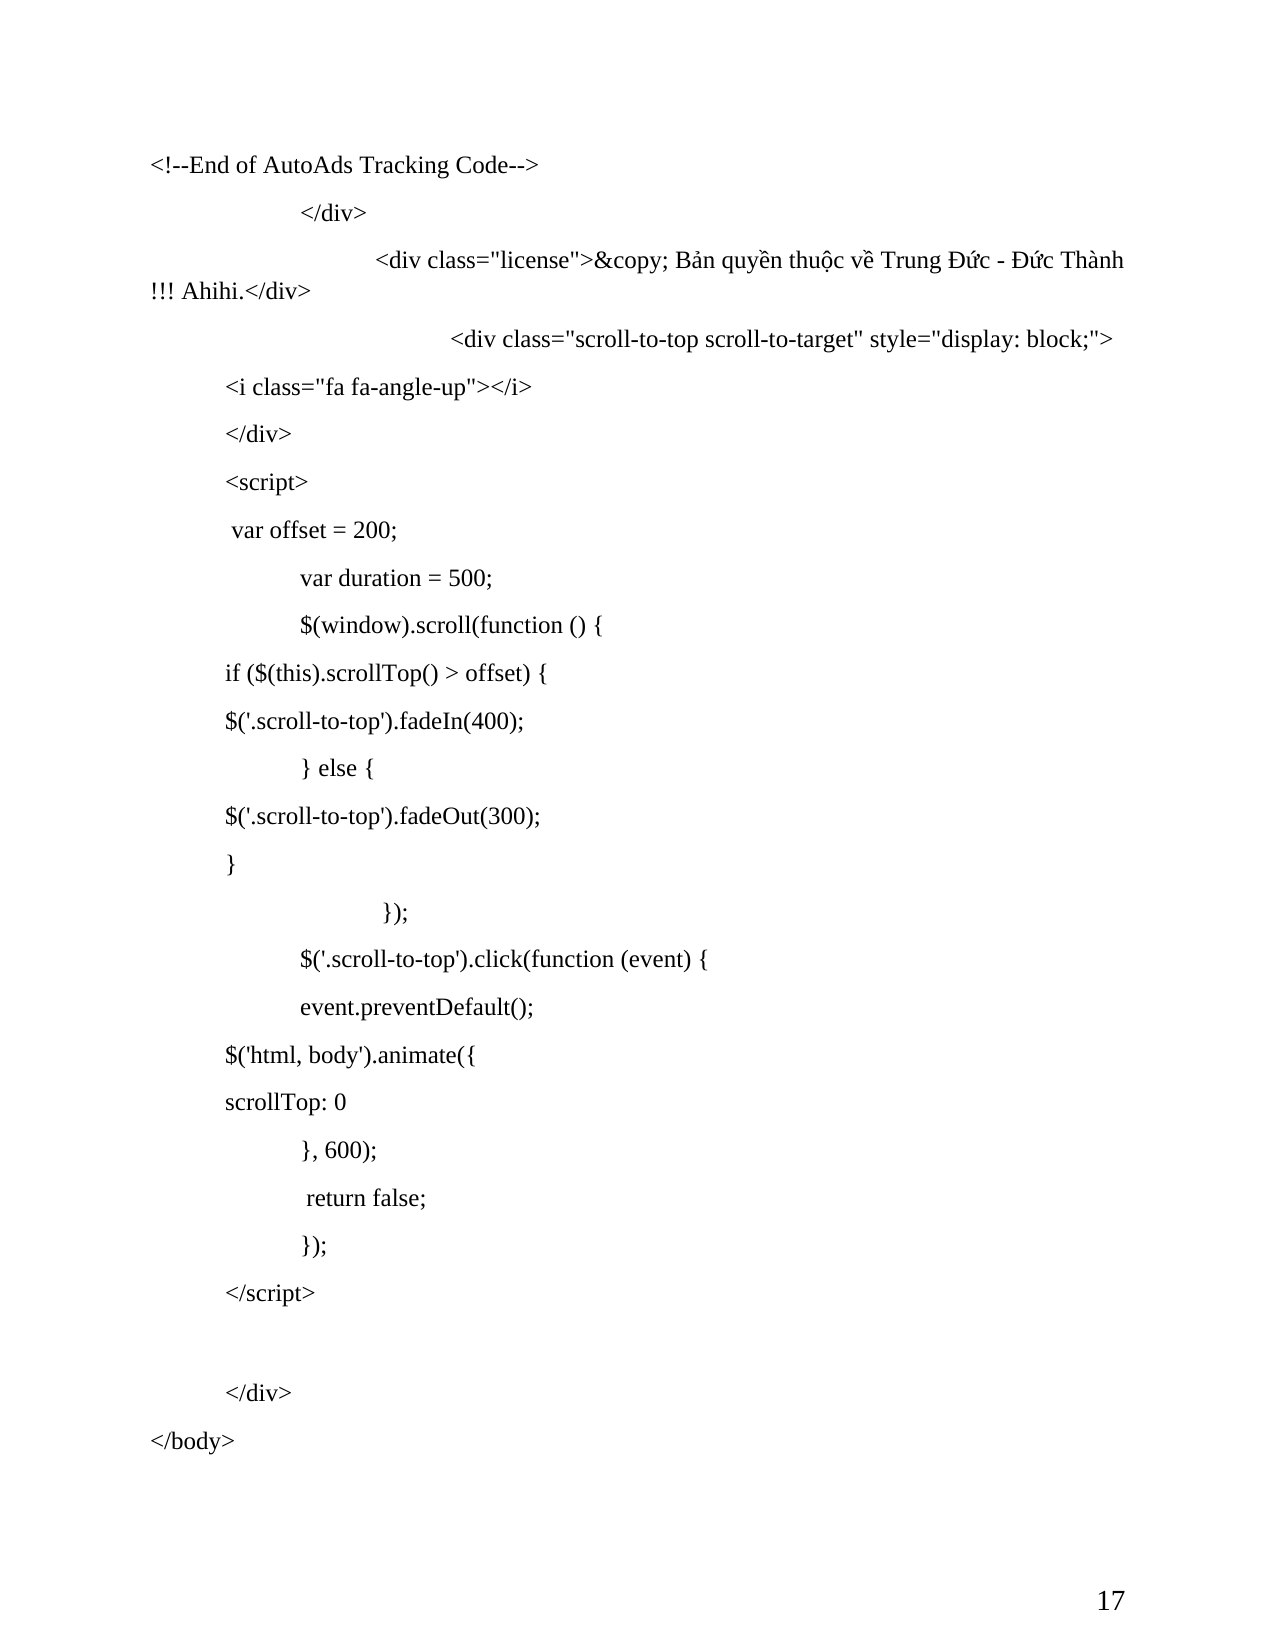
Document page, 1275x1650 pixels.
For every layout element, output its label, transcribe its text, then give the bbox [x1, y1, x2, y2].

text <script> [150, 467, 1125, 496]
text <div class="scroll-to-top scroll-to-target" style="display: block;"> [150, 324, 1125, 353]
text }, 600); [150, 1135, 1125, 1164]
text var duration = 500; [150, 563, 1125, 591]
text </div> [150, 419, 1125, 448]
text $('.scroll-to-top').click(function (event) { [150, 944, 1125, 973]
text </body> [150, 1426, 1125, 1455]
text } [150, 849, 1125, 878]
text <!--End of AutoAds Tracking Code--> [150, 150, 1125, 179]
text <i class="fa fa-angle-up"></i> [150, 372, 1125, 401]
text $(window).scroll(function () { [150, 610, 1125, 639]
text if ($(this).scrollTop() > offset) { [150, 658, 1125, 687]
text } else { [150, 753, 1125, 782]
text $('.scroll-to-top').fadeIn(400); [150, 706, 1125, 734]
text event.preventDefault(); [150, 992, 1125, 1021]
text $('html, body').animate({ [150, 1040, 1125, 1068]
text var offset = 200; [150, 515, 1125, 544]
text return false; [150, 1183, 1125, 1212]
text </script> [150, 1278, 1125, 1307]
text <div class="license">&copy; Bản quyền thuộc về Trung Đức - Đức Thành !!! Ahihi.</div> [150, 245, 1125, 305]
text }); [150, 897, 1125, 925]
text </div> [150, 198, 1125, 226]
text scrollTop: 0 [150, 1087, 1125, 1116]
text $('.scroll-to-top').fadeOut(300); [150, 801, 1125, 830]
text }); [150, 1231, 1125, 1259]
text </div> [150, 1378, 1125, 1407]
